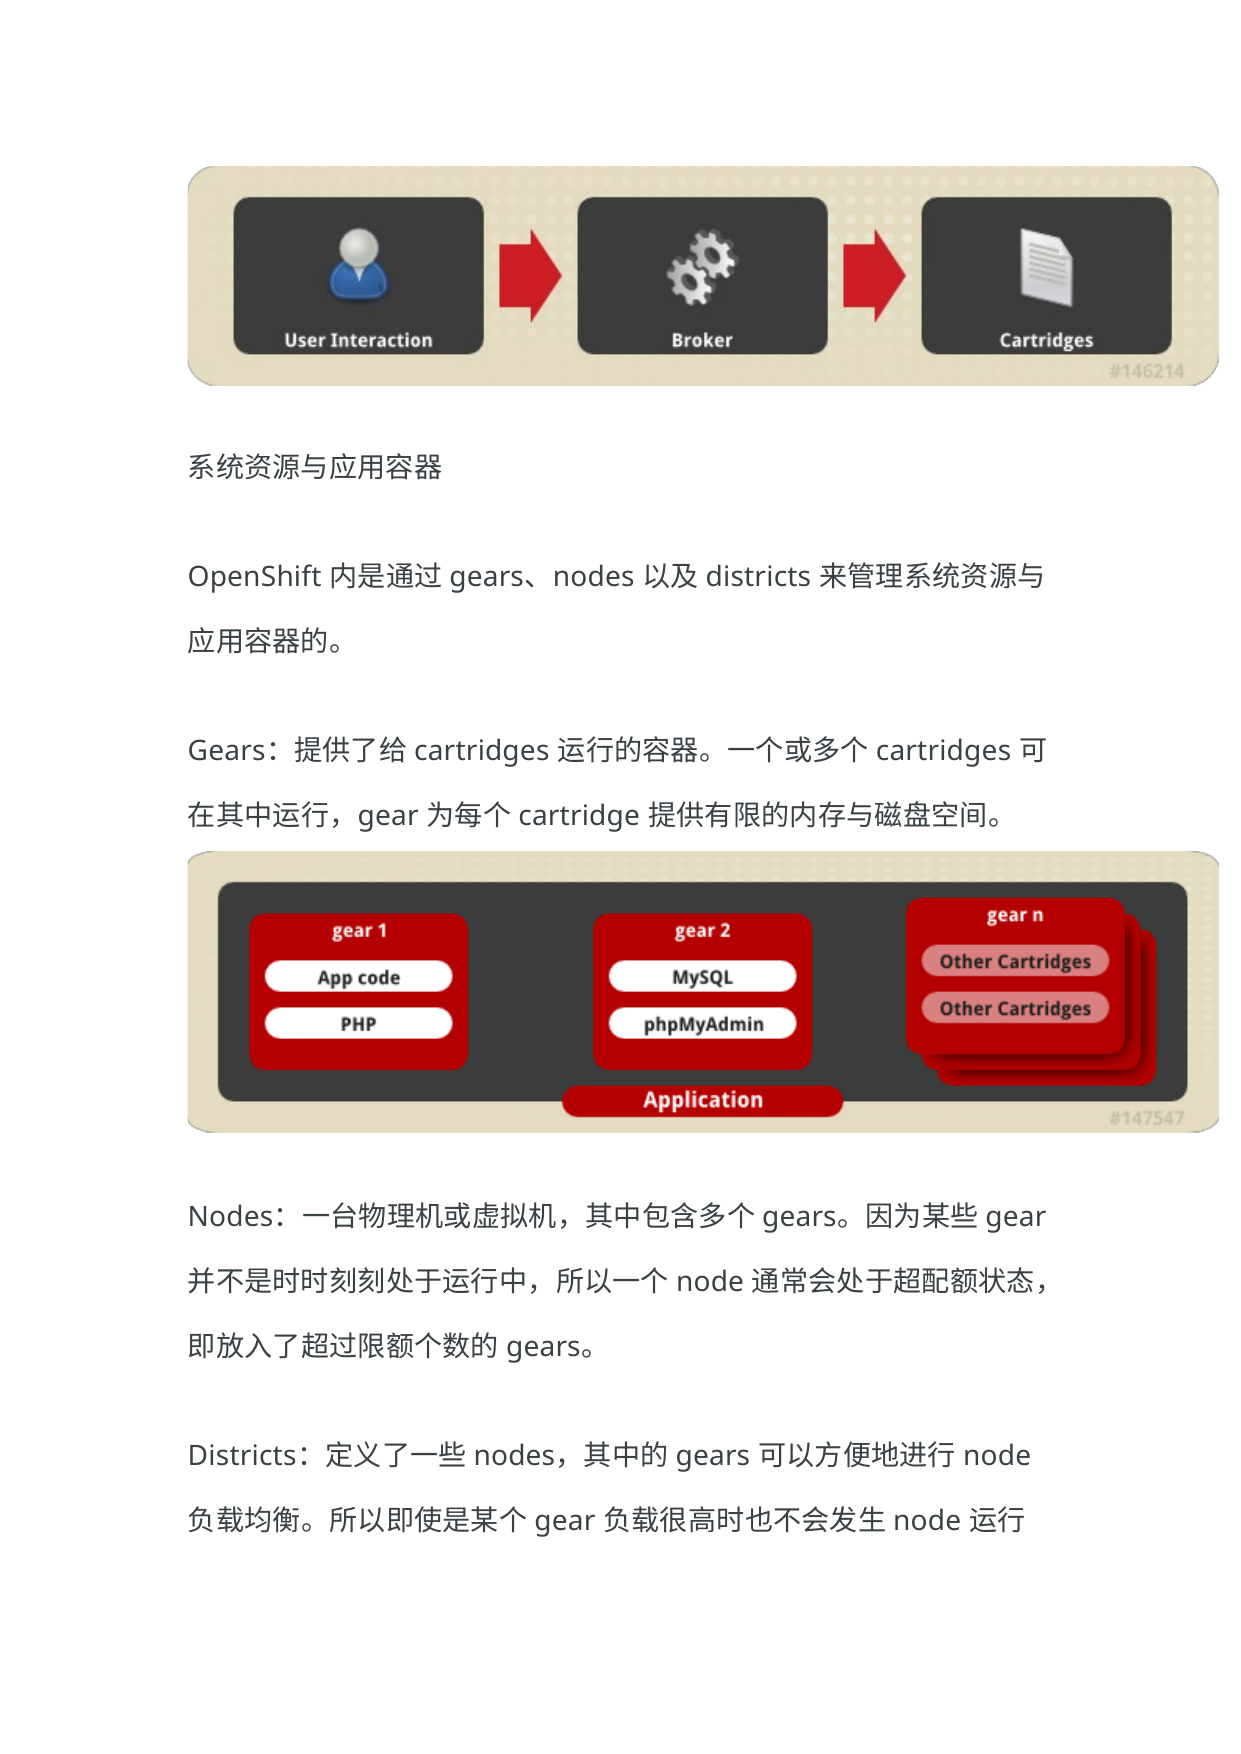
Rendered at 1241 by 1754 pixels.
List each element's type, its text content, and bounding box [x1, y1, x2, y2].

picture [187, 166, 1219, 386]
picture [187, 851, 1219, 1133]
text Nodes：一台物理机或虚拟机，其中包含多个 gears。因为某些 gear 并不是时时刻刻处于运行中，所以一个 node 通常会处于超配额状态，即放入了超过限额个数的 gears。 [187, 1182, 1053, 1377]
text 系统资源与应用容器 [187, 433, 1053, 498]
text OpenShift 内是通过 gears、nodes 以及 districts 来管理系统资源与应用容器的。 [187, 542, 1053, 672]
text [187, 1421, 1053, 1551]
text Gears：提供了给 cartridges 运行的容器。一个或多个 cartridges 可在其中运行，gear 为每个 cartridge 提供有限的内存与磁盘空间。 [187, 716, 1053, 851]
